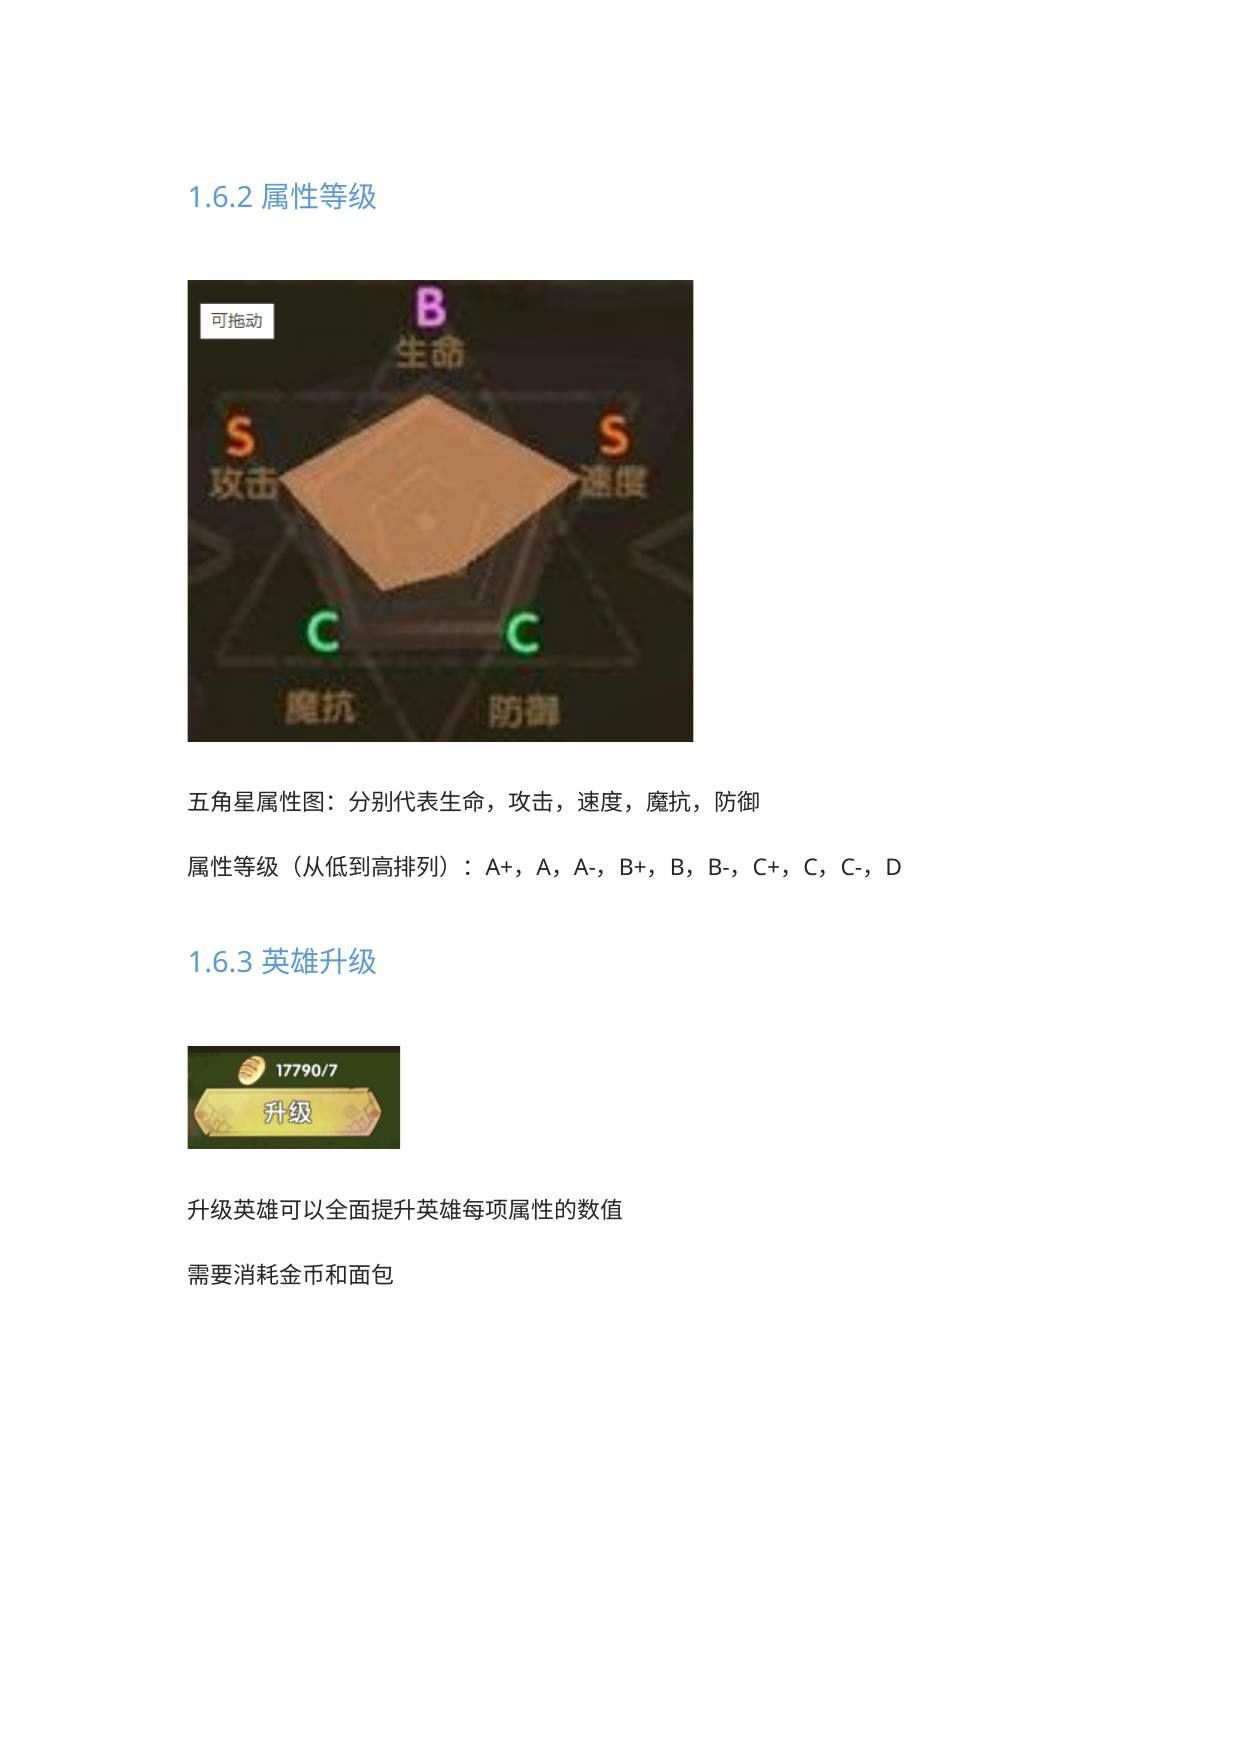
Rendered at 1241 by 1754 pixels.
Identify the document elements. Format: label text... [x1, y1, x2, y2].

subtitle 1.6.3 英雄升级 [187, 927, 1053, 992]
subtitle 1.6.2 属性等级 [187, 162, 1053, 227]
text 五角星属性图：分别代表生命，攻击，速度，魔抗，防御 [187, 768, 1053, 833]
text 属性等级（从低到高排列）：A+，A，A-，B+，B，B-，C+，C，C-，D [187, 833, 1053, 898]
text 需要消耗金币和面包 [187, 1241, 1053, 1306]
text 升级英雄可以全面提升英雄每项属性的数值 [187, 1176, 1053, 1241]
